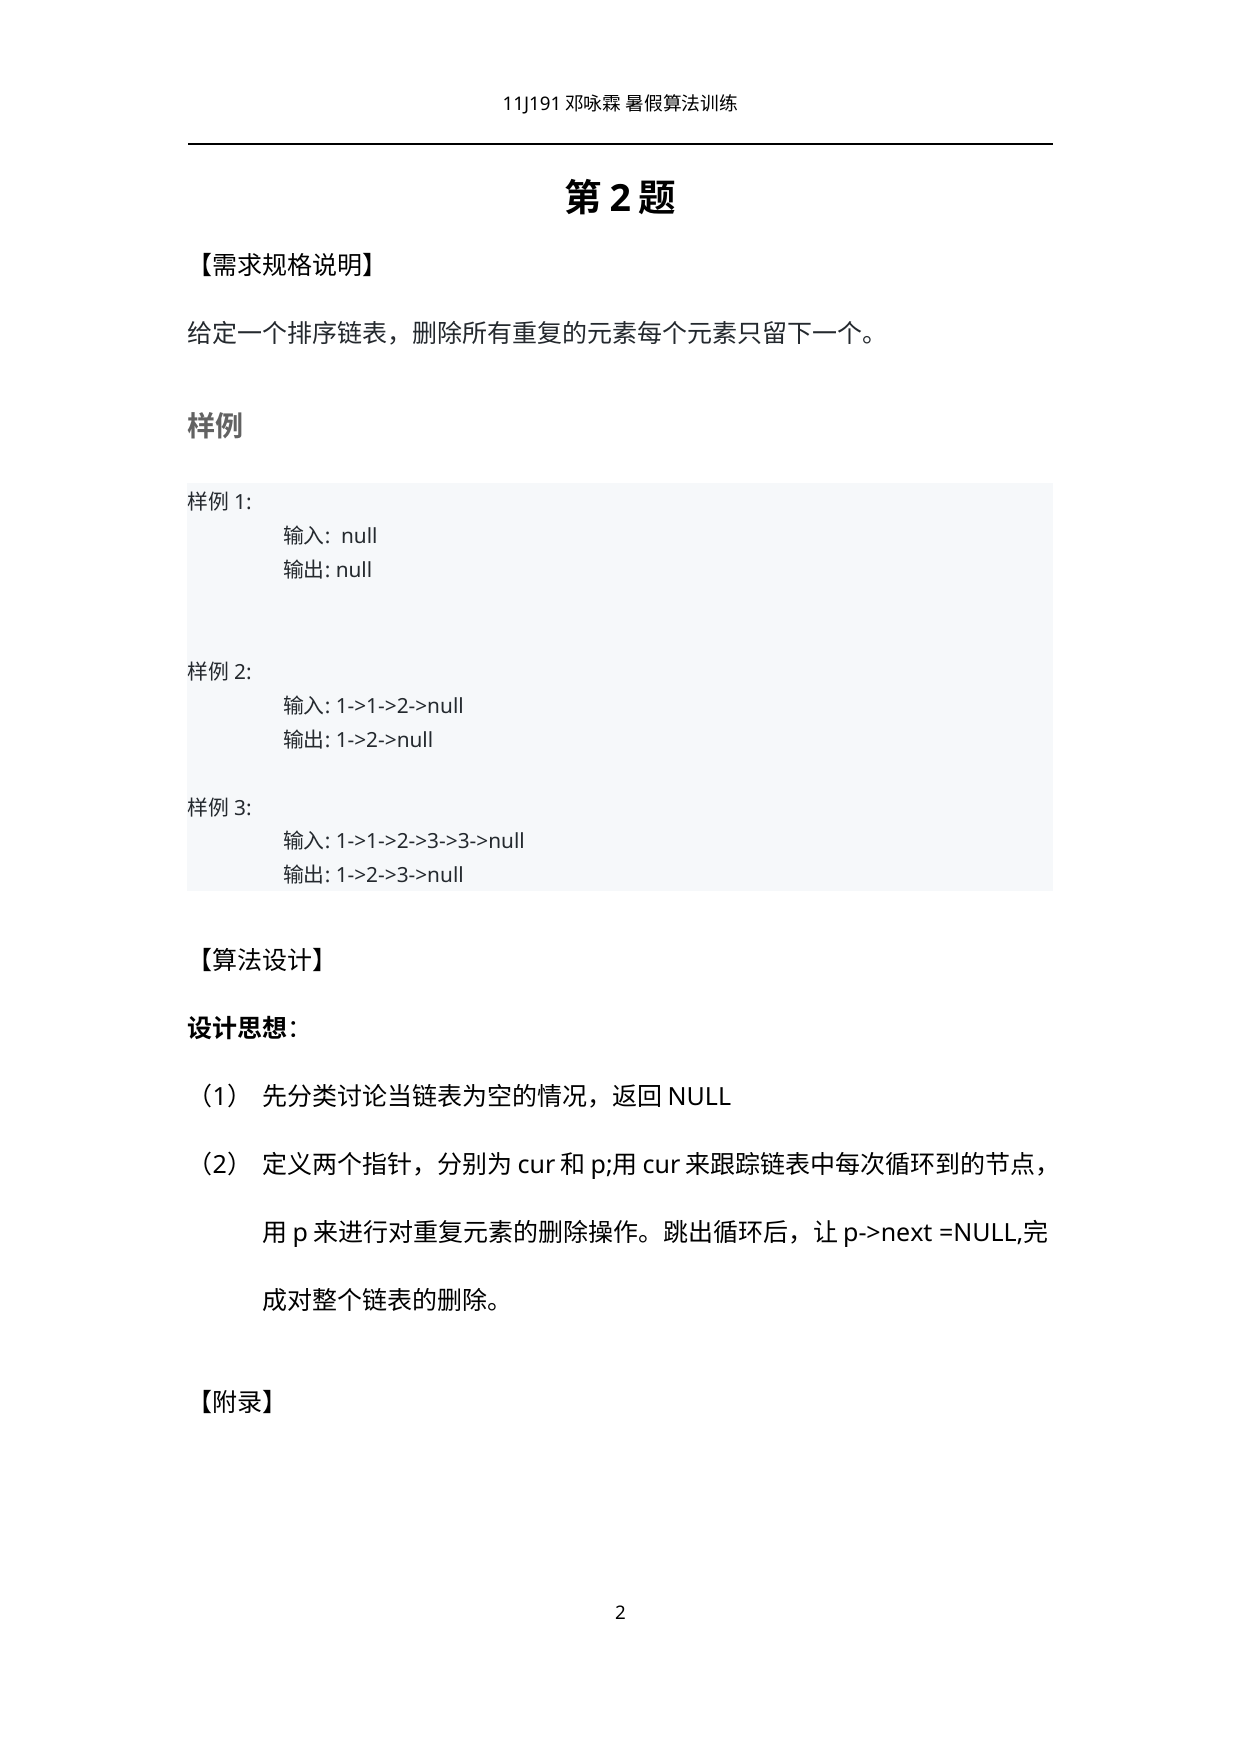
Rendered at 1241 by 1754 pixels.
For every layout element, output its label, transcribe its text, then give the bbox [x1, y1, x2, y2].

text 【需求规格说明】 [187, 229, 1053, 297]
text 设计思想： [187, 993, 1053, 1061]
text 第2题 [187, 162, 1053, 229]
text 【附录】 [187, 1366, 1053, 1434]
text 输出: 1->2->3->null [187, 857, 1053, 891]
text 输出: null [187, 551, 1053, 585]
text 【算法设计】 [187, 925, 1053, 993]
text 给定一个排序链表，删除所有重复的元素每个元素只留下一个。 [187, 297, 1053, 365]
text 输入: null [187, 517, 1053, 551]
text 样例 1: [187, 483, 1053, 517]
list 先分类讨论当链表为空的情况，返回NULL [187, 1061, 1053, 1128]
text 输出: 1->2->null [187, 721, 1053, 755]
text 样例 [187, 390, 1053, 458]
list 定义两个指针，分别为cur和p;用cur来跟踪链表中每次循环到的节点，用p来进行对重复元素的删除操作。跳出循环后，让p->next =NULL,完成对整个链表的删除。 [187, 1128, 1053, 1332]
text 样例 2: [187, 653, 1053, 687]
text 样例 3: [187, 789, 1053, 823]
text 输入: 1->1->2->3->3->null [187, 823, 1053, 857]
text 输入: 1->1->2->null [187, 687, 1053, 721]
